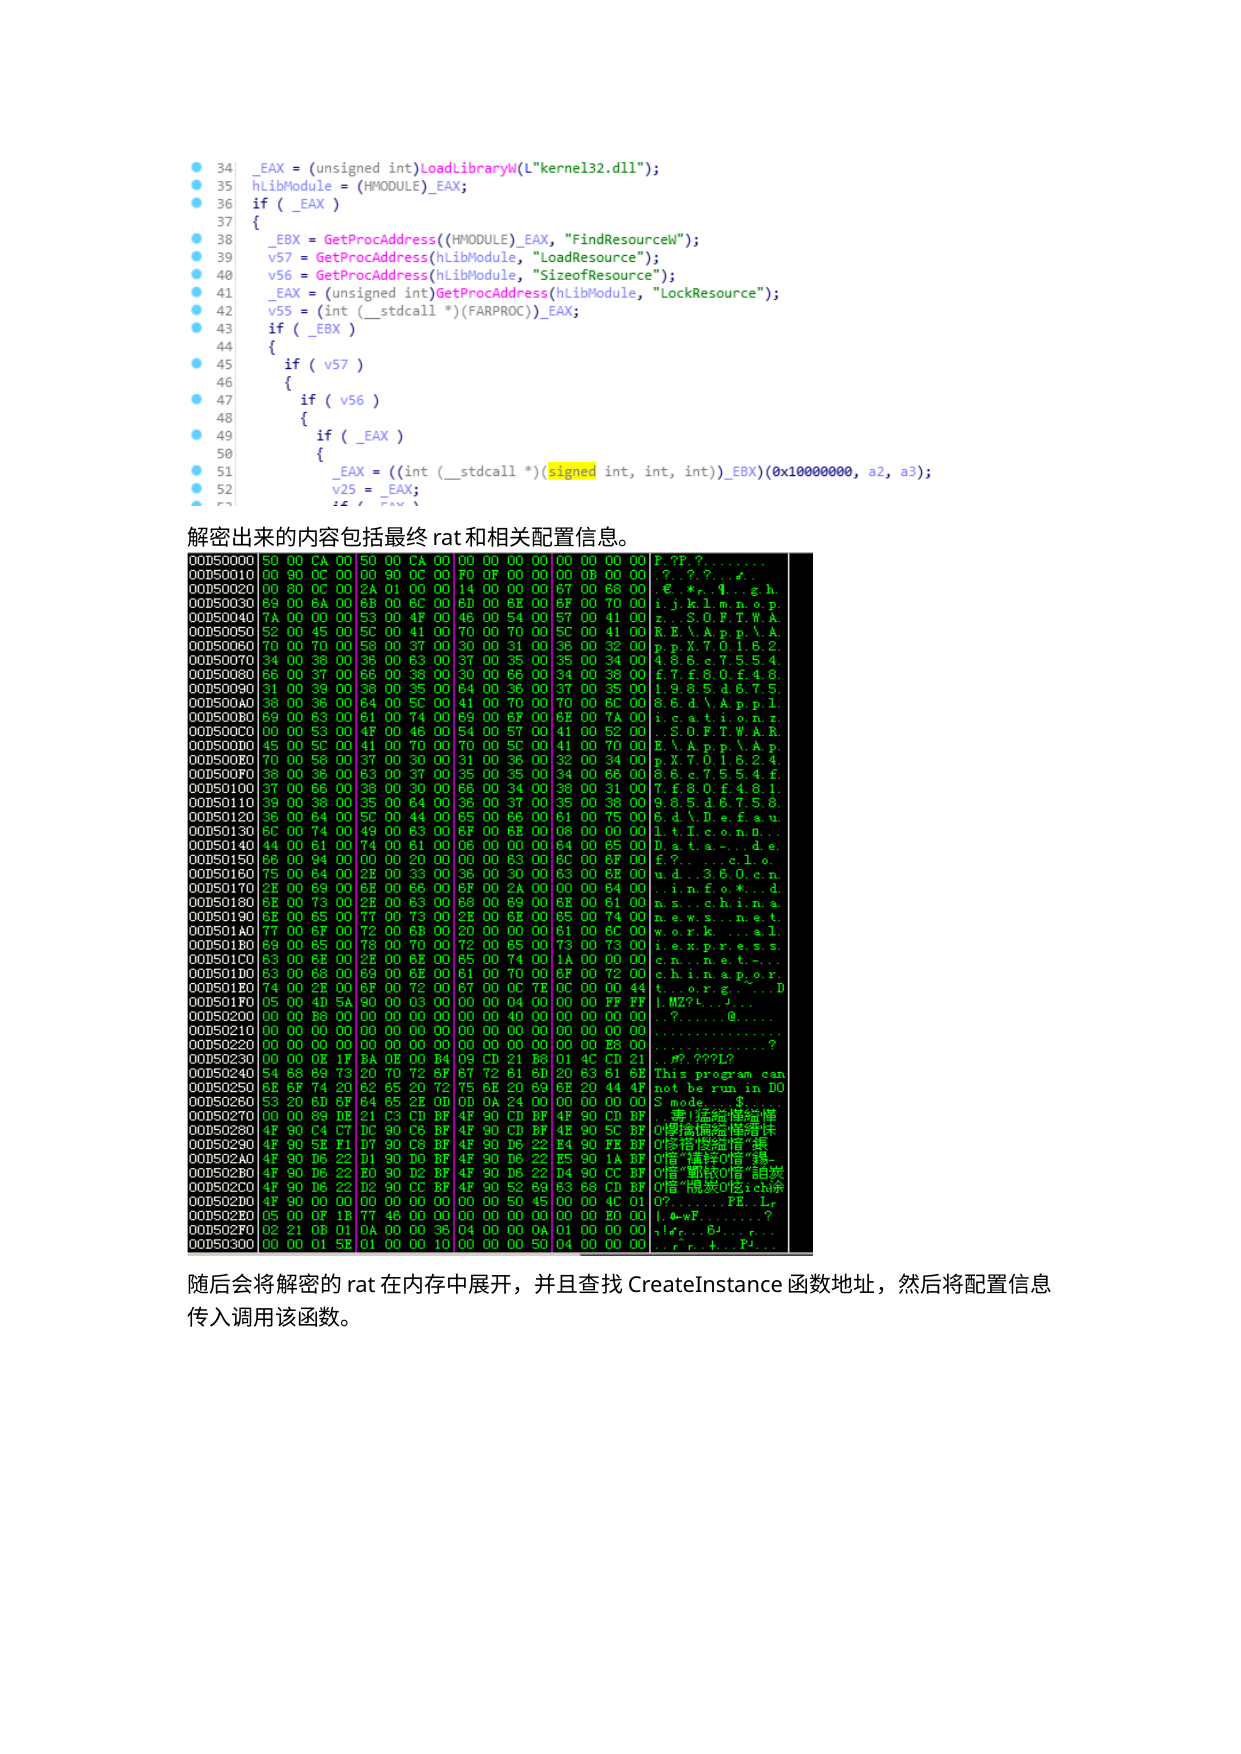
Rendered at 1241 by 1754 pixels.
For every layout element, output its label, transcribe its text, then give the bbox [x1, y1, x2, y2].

picture [187, 552, 813, 1256]
picture [187, 162, 969, 506]
text 解密出来的内容包括最终rat和相关配置信息。 [187, 519, 1053, 552]
text 随后会将解密的rat在内存中展开，并且查找CreateInstance函数地址，然后将配置信息传入调用该函数。 [187, 1267, 1053, 1332]
